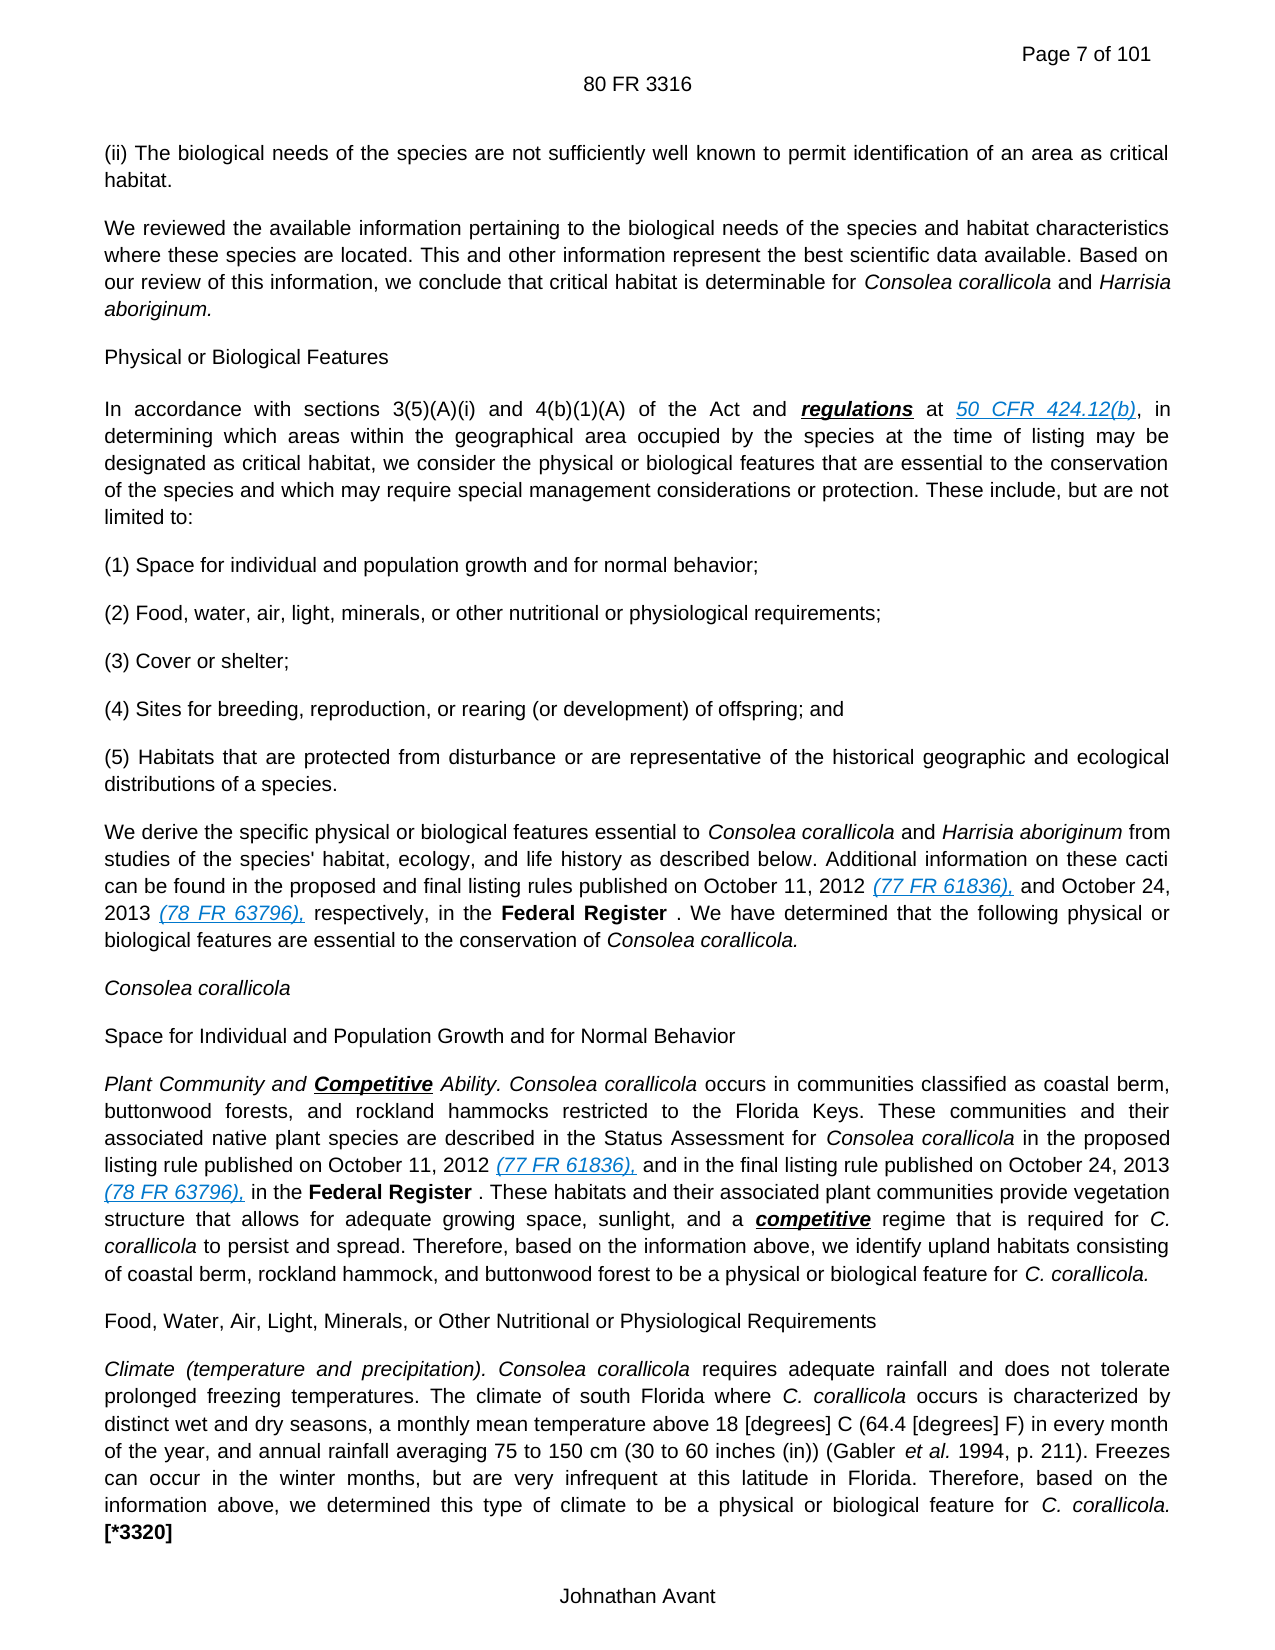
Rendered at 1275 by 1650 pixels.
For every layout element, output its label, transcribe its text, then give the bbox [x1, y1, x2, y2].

text Climate (temperature and precipitation). Consolea corallicola requires adequate rainfall and does not tolerate prolonged freezing temperatures. The climate of south Florida where C. corallicola occurs is characterized by distinct wet and dry seasons, a monthly mean temperature above 18 [degrees] C (64.4 [degrees] F) in every month of the year, and annual rainfall averaging 75 to 150 cm (30 to 60 inches (in)) (Gabler et al. 1994, p. 211). Freezes can occur in the winter months, but are very infrequent at this latitude in Florida. Therefore, based on the information above, we determined this type of climate to be a physical or biological feature for C. corallicola. [*3320] [104, 1354, 1171, 1544]
text (ii) The biological needs of the species are not sufficiently well known to permit identification of an area as critical habitat. [104, 137, 1171, 192]
text In accordance with sections 3(5)(A)(i) and 4(b)(1)(A) of the Act and regulations at 50 CFR 424.12(b), in determining which areas within the geographical area occupied by the species at the time of listing may be designated as critical habitat, we consider the physical or biological features that are essential to the conservation of the species and which may require special management considerations or protection. These include, but are not limited to: [104, 394, 1171, 529]
text Consolea corallicola [104, 973, 1171, 1000]
text (1) Space for individual and population growth and for normal behavior; [104, 550, 1171, 577]
text We reviewed the available information pertaining to the biological needs of the species and habitat characteristics where these species are located. This and other information represent the best scientific data available. Based on our review of this information, we conclude that critical habitat is determinable for Consolea corallicola and Harrisia aboriginum. [104, 212, 1171, 321]
text (4) Sites for breeding, reproduction, or rearing (or development) of offspring; and [104, 694, 1171, 721]
text Plant Community and Competitive Ability. Consolea corallicola occurs in communities classified as coastal berm, buttonwood forests, and rockland hammocks restricted to the Florida Keys. These communities and their associated native plant species are described in the Status Assessment for Consolea corallicola in the proposed listing rule published on October 11, 2012 (77 FR 61836), and in the final listing rule published on October 24, 2013 (78 FR 63796), in the Federal Register . These habitats and their associated plant communities provide vegetation structure that allows for adequate growing space, sunlight, and a competitive regime that is required for C. corallicola to persist and spread. Therefore, based on the information above, we identify upland habitats consisting of coastal berm, rockland hammock, and buttonwood forest to be a physical or biological feature for C. corallicola. [104, 1069, 1171, 1285]
text Food, Water, Air, Light, Minerals, or Other Nutritional or Physiological Requirements [104, 1306, 1171, 1333]
text (3) Cover or shelter; [104, 646, 1171, 673]
text Space for Individual and Population Growth and for Normal Behavior [104, 1021, 1171, 1048]
text (2) Food, water, air, light, minerals, or other nutritional or physiological requirements; [104, 598, 1171, 625]
text Physical or Biological Features [104, 342, 1171, 369]
text (5) Habitats that are protected from disturbance or are representative of the historical geographic and ecological distributions of a species. [104, 742, 1171, 796]
text We derive the specific physical or biological features essential to Consolea corallicola and Harrisia aboriginum from studies of the species' habitat, ecology, and life history as described below. Additional information on these cacti can be found in the proposed and final listing rules published on October 11, 2012 (77 FR 61836), and October 24, 2013 (78 FR 63796), respectively, in the Federal Register . We have determined that the following physical or biological features are essential to the conservation of Consolea corallicola. [104, 817, 1171, 952]
